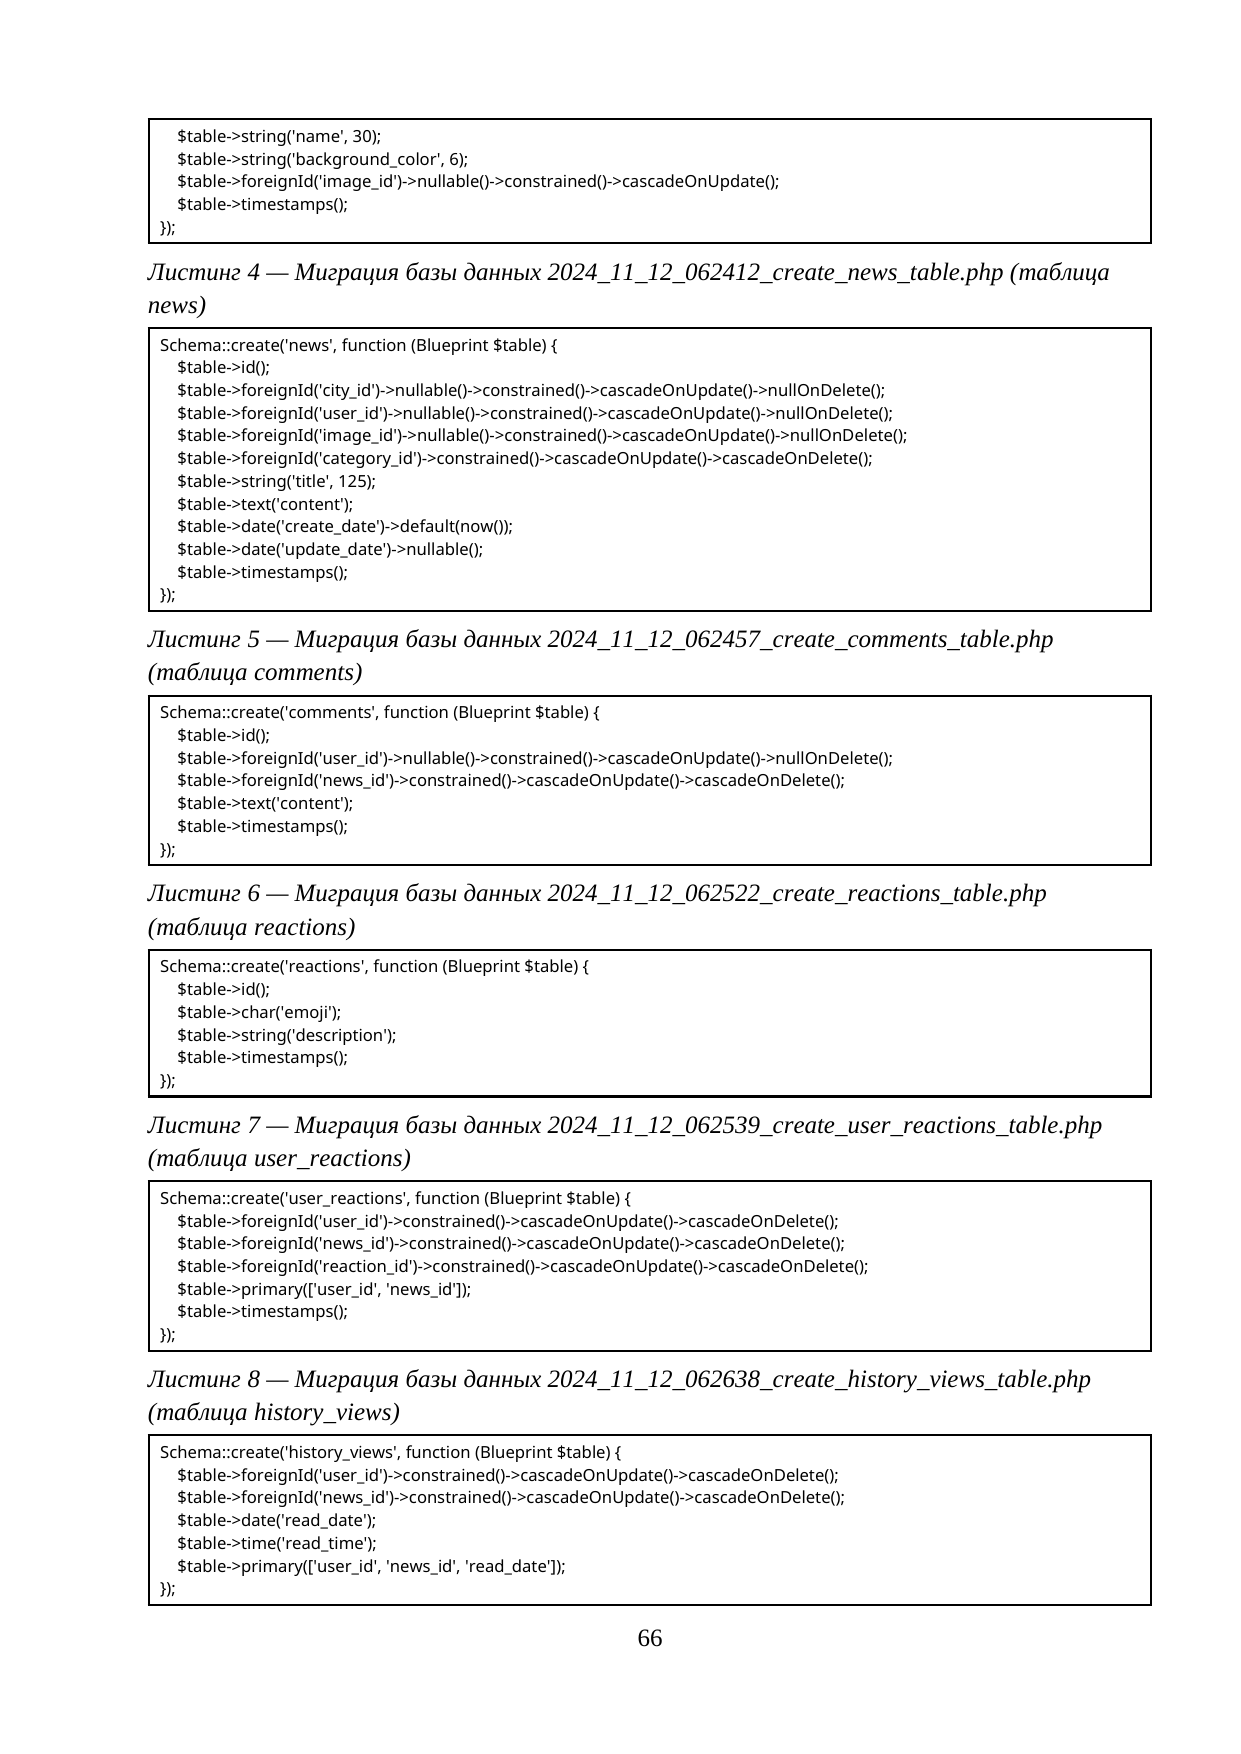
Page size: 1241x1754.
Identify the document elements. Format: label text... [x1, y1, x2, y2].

table_header Schema::create('news', function (Blueprint $table) { $table->id(); $table->foreignId('city_id')->nullable()->constrained()->cascadeOnUpdate()->nullOnDelete(); $table->foreignId('user_id')->nullable()->constrained()->cascadeOnUpdate()->nullOnDelete(); $table->foreignId('image_id')->nullable()->constrained()->cascadeOnUpdate()->nullOnDelete(); $table->foreignId('category_id')->constrained()->cascadeOnUpdate()->cascadeOnDelete(); $table->string('title', 125); $table->text('content'); $table->date('create_date')->default(now()); $table->date('update_date')->nullable(); $table->timestamps(); }); [150, 329, 1150, 610]
list Листинг 8 — Миграция базы данных 2024_11_12_062638_create_history_views_table.php (таблица history_views) [148, 1364, 1152, 1426]
table_header Schema::create('user_reactions', function (Blueprint $table) { $table->foreignId('user_id')->constrained()->cascadeOnUpdate()->cascadeOnDelete(); $table->foreignId('news_id')->constrained()->cascadeOnUpdate()->cascadeOnDelete(); $table->foreignId('reaction_id')->constrained()->cascadeOnUpdate()->cascadeOnDelete(); $table->primary(['user_id', 'news_id']); $table->timestamps(); }); [150, 1182, 1150, 1349]
table_header Schema::create('comments', function (Blueprint $table) { $table->id(); $table->foreignId('user_id')->nullable()->constrained()->cascadeOnUpdate()->nullOnDelete(); $table->foreignId('news_id')->constrained()->cascadeOnUpdate()->cascadeOnDelete(); $table->text('content'); $table->timestamps(); }); [150, 697, 1150, 864]
table_header Schema::create('reactions', function (Blueprint $table) { $table->id(); $table->char('emoji'); $table->string('description'); $table->timestamps(); }); [150, 951, 1150, 1095]
list Листинг 6 — Миграция базы данных 2024_11_12_062522_create_reactions_table.php (таблица reactions) [148, 878, 1152, 940]
list Листинг 7 — Миграция базы данных 2024_11_12_062539_create_user_reactions_table.php (таблица user_reactions) [148, 1110, 1152, 1172]
table_header Schema::create('history_views', function (Blueprint $table) { $table->foreignId('user_id')->constrained()->cascadeOnUpdate()->cascadeOnDelete(); $table->foreignId('news_id')->constrained()->cascadeOnUpdate()->cascadeOnDelete(); $table->date('read_date'); $table->time('read_time'); $table->primary(['user_id', 'news_id', 'read_date']); }); [150, 1436, 1150, 1604]
list Листинг 5 — Миграция базы данных 2024_11_12_062457_create_comments_table.php (таблица comments) [148, 624, 1152, 686]
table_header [150, 120, 1150, 242]
list Листинг 4 — Миграция базы данных 2024_11_12_062412_create_news_table.php (таблица news) [148, 257, 1152, 318]
